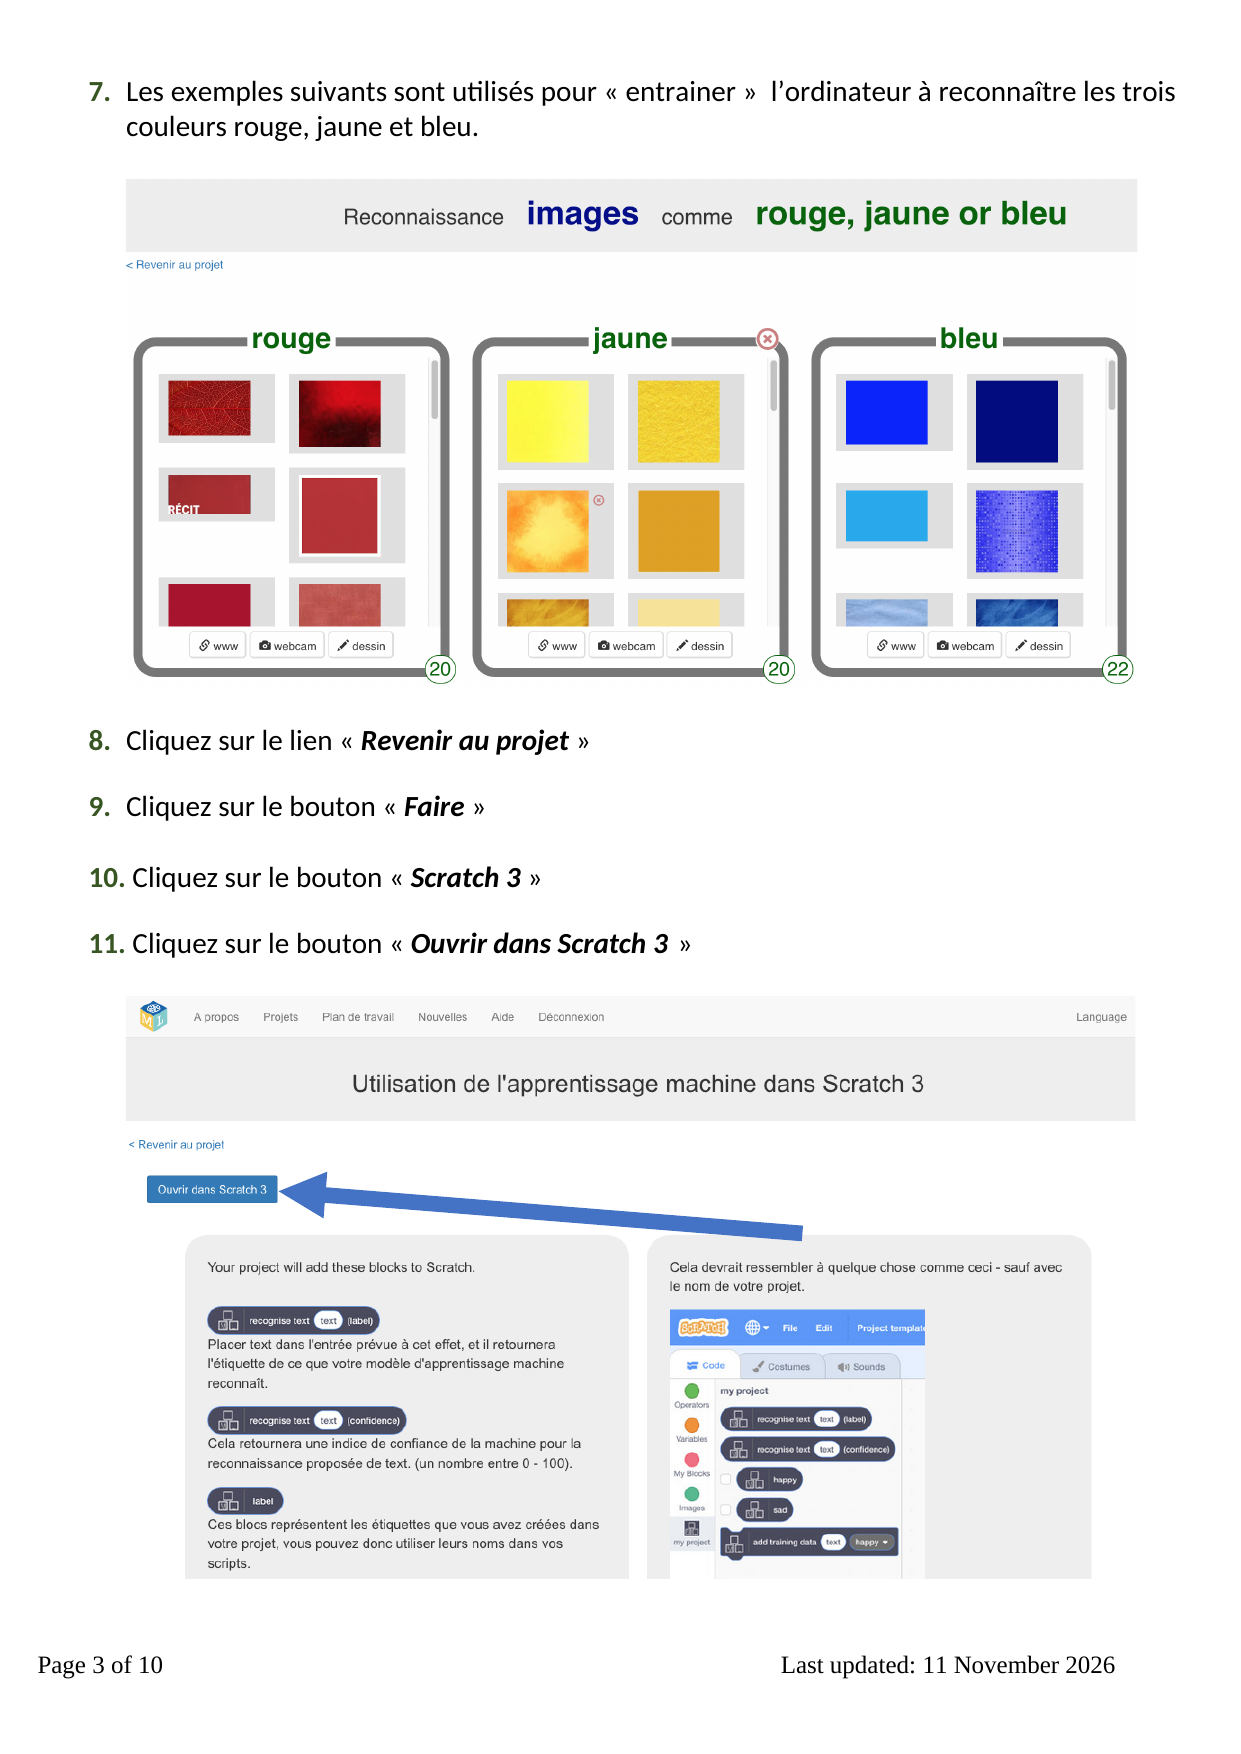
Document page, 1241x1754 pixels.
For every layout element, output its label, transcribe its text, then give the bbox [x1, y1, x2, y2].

list Cliquez sur le bouton « Ouvrir dans Scratch 3 » [88, 925, 1203, 961]
list Cliquez sur le bouton « Scratch 3 » [88, 859, 1203, 925]
list Cliquez sur le lien « Revenir au projet » [88, 722, 1203, 788]
list Cliquez sur le bouton « Faire » [88, 788, 1203, 823]
picture [125, 179, 1138, 686]
picture [125, 996, 1136, 1579]
list Les exemples suivants sont utilisés pour « entrainer » l’ordinateur à reconnaître les trois couleurs rouge, jaune et bleu. [88, 73, 1203, 144]
